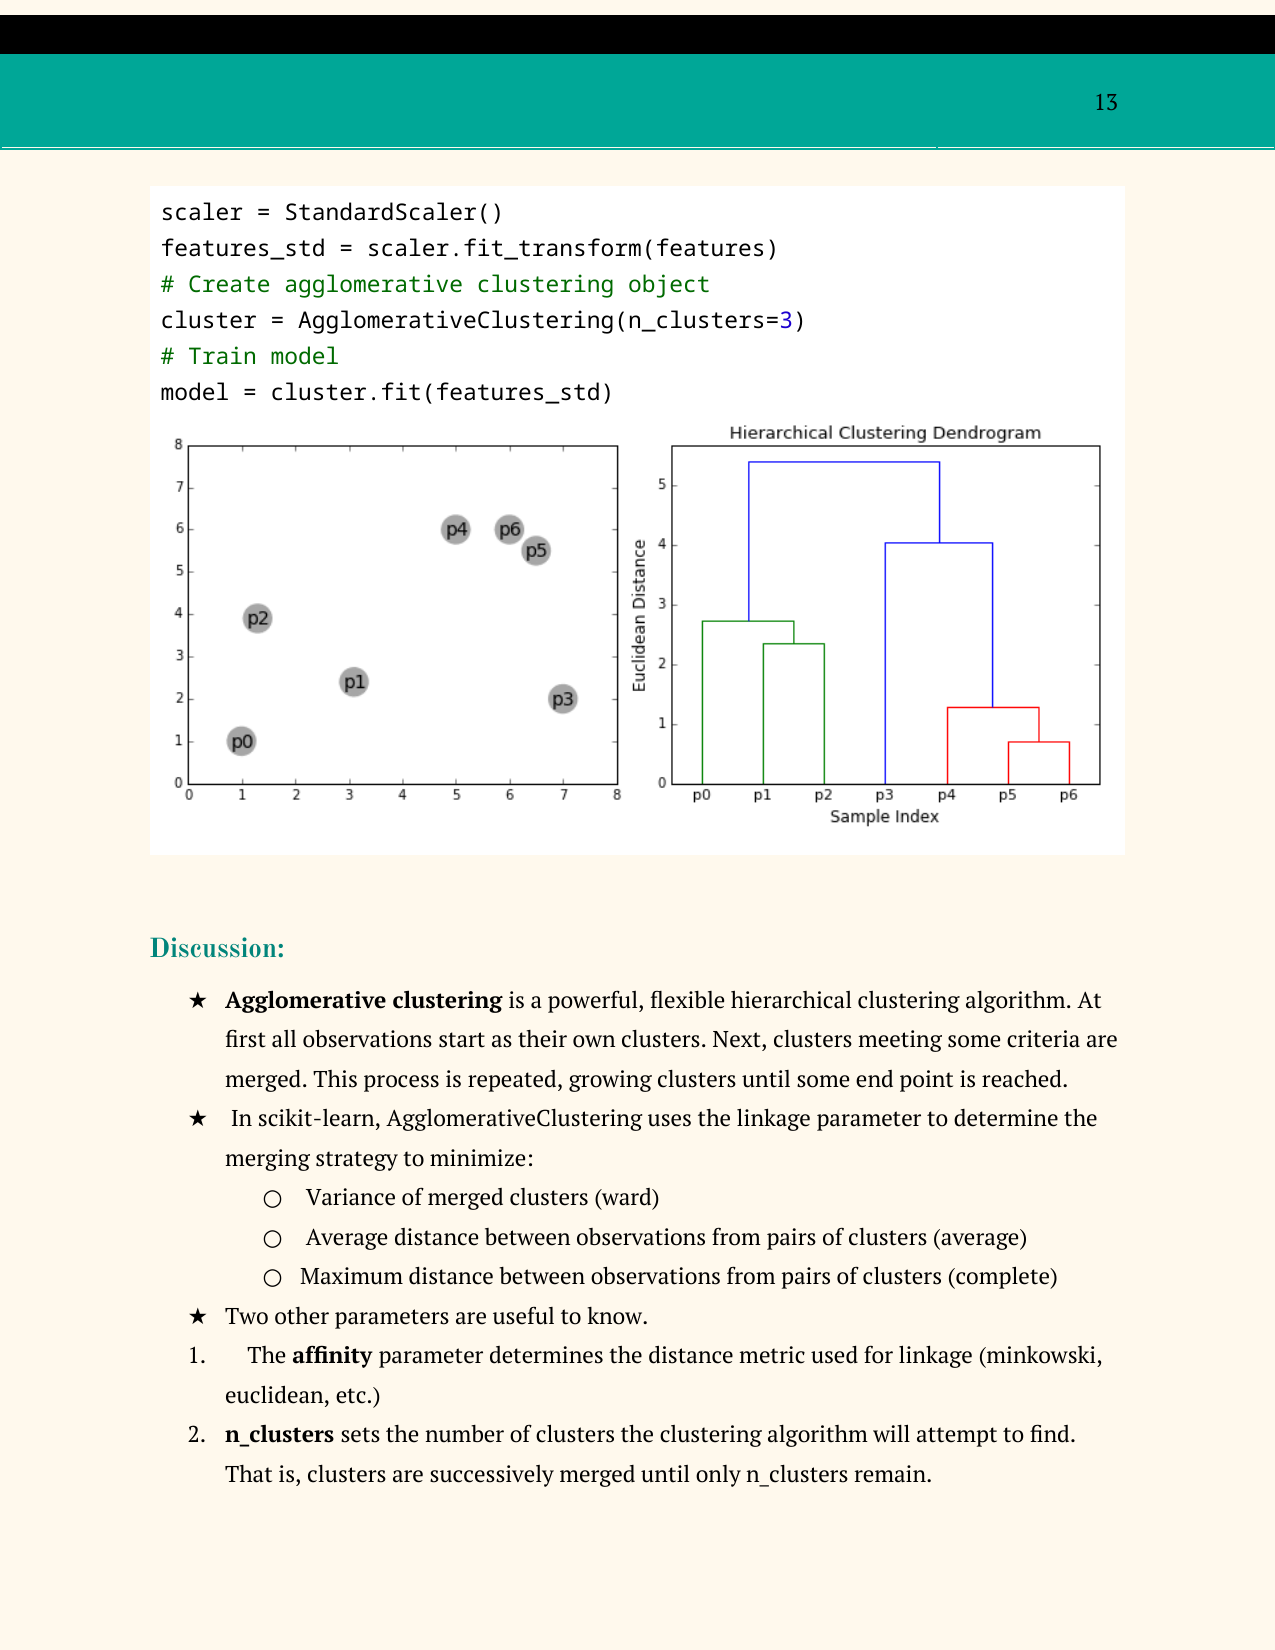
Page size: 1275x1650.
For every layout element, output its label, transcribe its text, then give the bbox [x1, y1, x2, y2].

picture [160, 411, 1114, 841]
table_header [150, 186, 1125, 855]
list The affinity parameter determines the distance metric used for linkage (minkowski, euclidean, etc.) [187, 1340, 1127, 1410]
list Variance of merged clusters (ward) [262, 1182, 1127, 1212]
list Average distance between observations from pairs of clusters (average) [262, 1221, 1127, 1252]
list Maximum distance between observations from pairs of clusters (complete) [262, 1261, 1127, 1291]
list In scikit-learn, AgglomerativeClustering uses the linkage parameter to determine the merging strategy to minimize: [187, 1103, 1127, 1173]
list n_clusters sets the number of clusters the clustering algorithm will attempt to find. That is, clusters are successively merged until only n_clusters remain. [187, 1419, 1127, 1489]
list Agglomerative clustering is a powerful, flexible hierarchical clustering algorithm. At first all observations start as their own clusters. Next, clusters meeting some criteria are merged. This process is repeated, growing clusters until some end point is reached. [187, 984, 1127, 1094]
list Two other parameters are useful to know. [187, 1300, 1127, 1331]
subtitle Discussion: [148, 930, 1044, 964]
